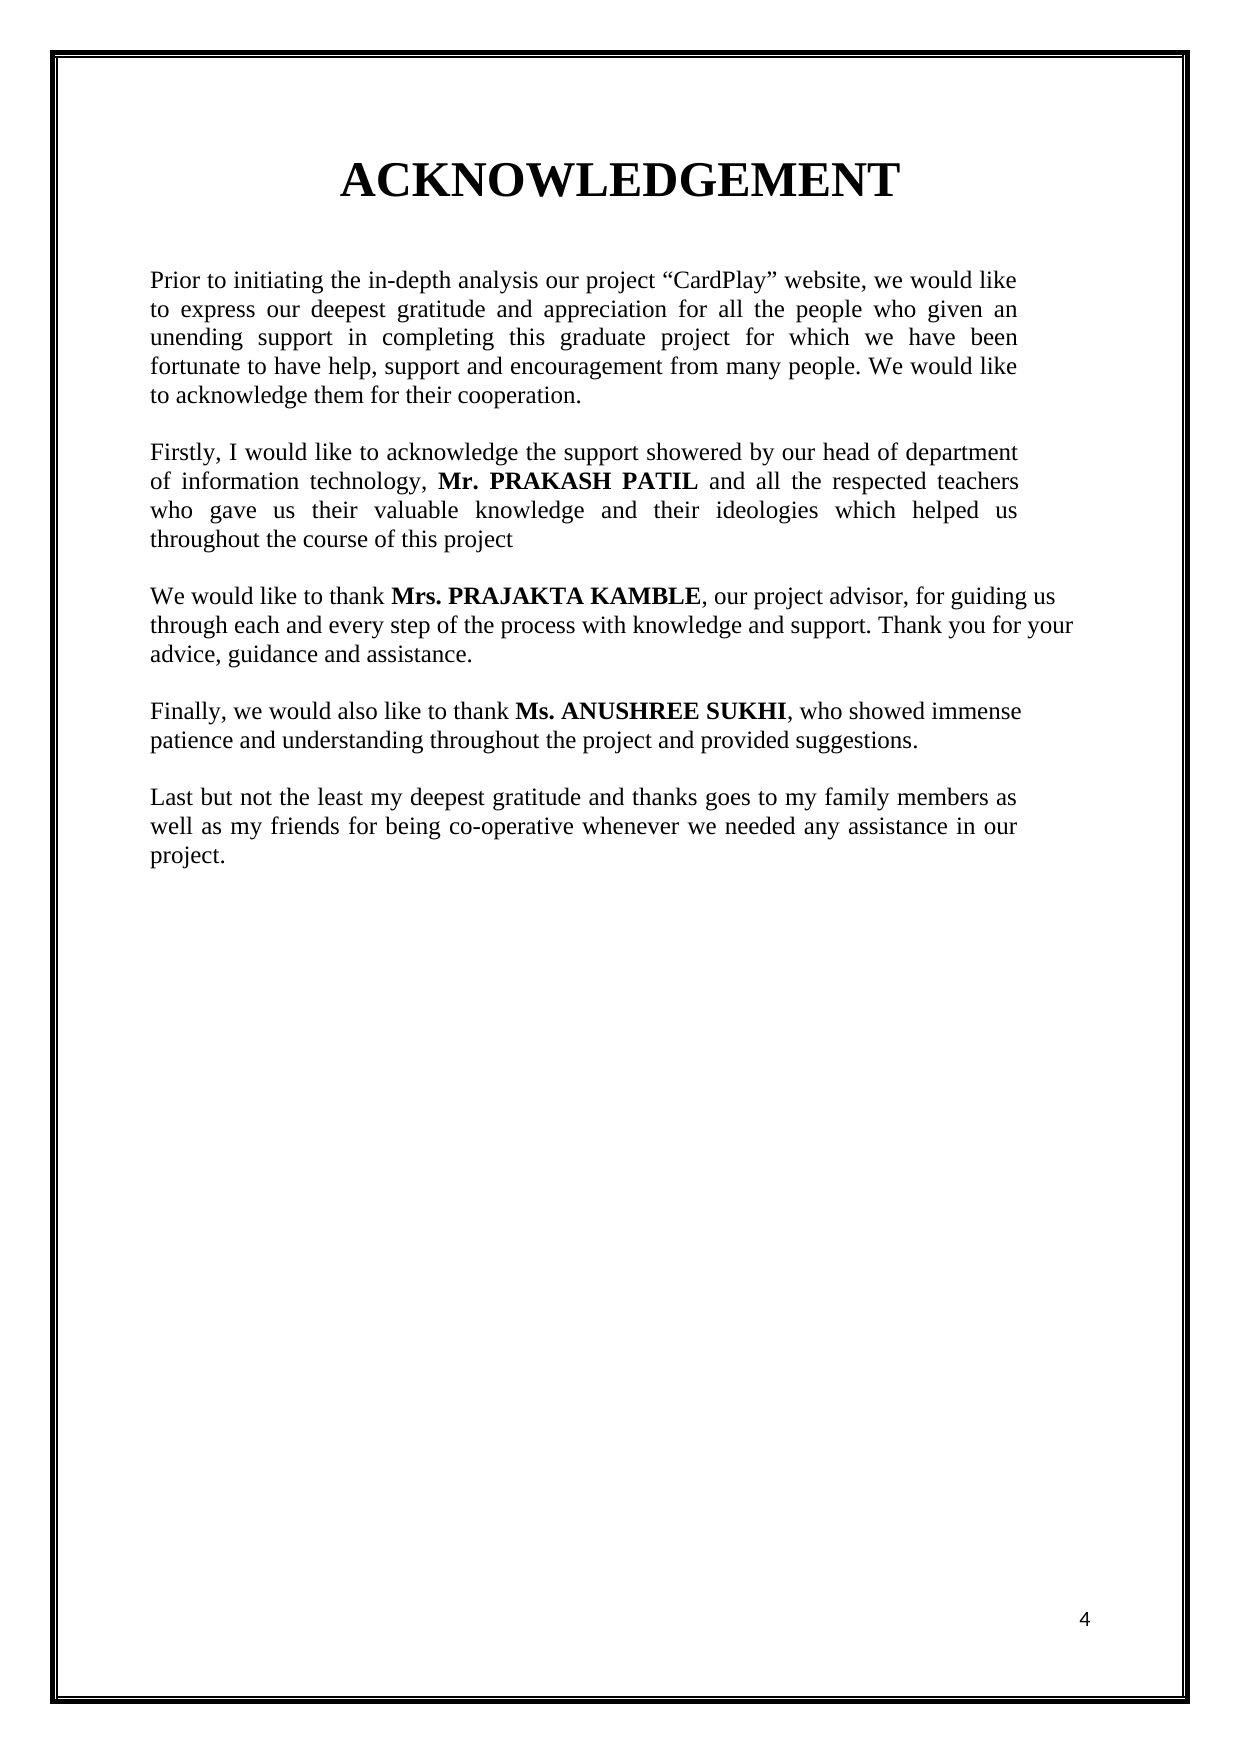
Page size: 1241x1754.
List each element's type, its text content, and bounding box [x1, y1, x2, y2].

text Prior to initiating the in-depth analysis our project “CardPlay” website, we would like to express our deepest gratitude and appreciation for all the people who given an unending support in completing this graduate project for which we have been fortunate to have help, support and encouragement from many people. We would like to acknowledge them for their cooperation. [150, 265, 1018, 409]
text ACKNOWLEDGEMENT [150, 150, 1090, 207]
text Finally, we would also like to thank Ms. ANUSHREE SUKHI, who showed immense patience and understanding throughout the project and provided suggestions. [150, 696, 1090, 754]
text We would like to thank Mrs. PRAJAKTA KAMBLE, our project advisor, for guiding us through each and every step of the process with knowledge and support. Thank you for your advice, guidance and assistance. [150, 581, 1090, 667]
text Last but not the least my deepest gratitude and thanks goes to my family members as well as my friends for being co-operative whenever we needed any assistance in our project. [150, 782, 1018, 869]
text Firstly, I would like to acknowledge the support showered by our head of department of information technology, Mr. PRAKASH PATIL and all the respected teachers who gave us their valuable knowledge and their ideologies which helped us throughout the course of this project [150, 437, 1019, 552]
